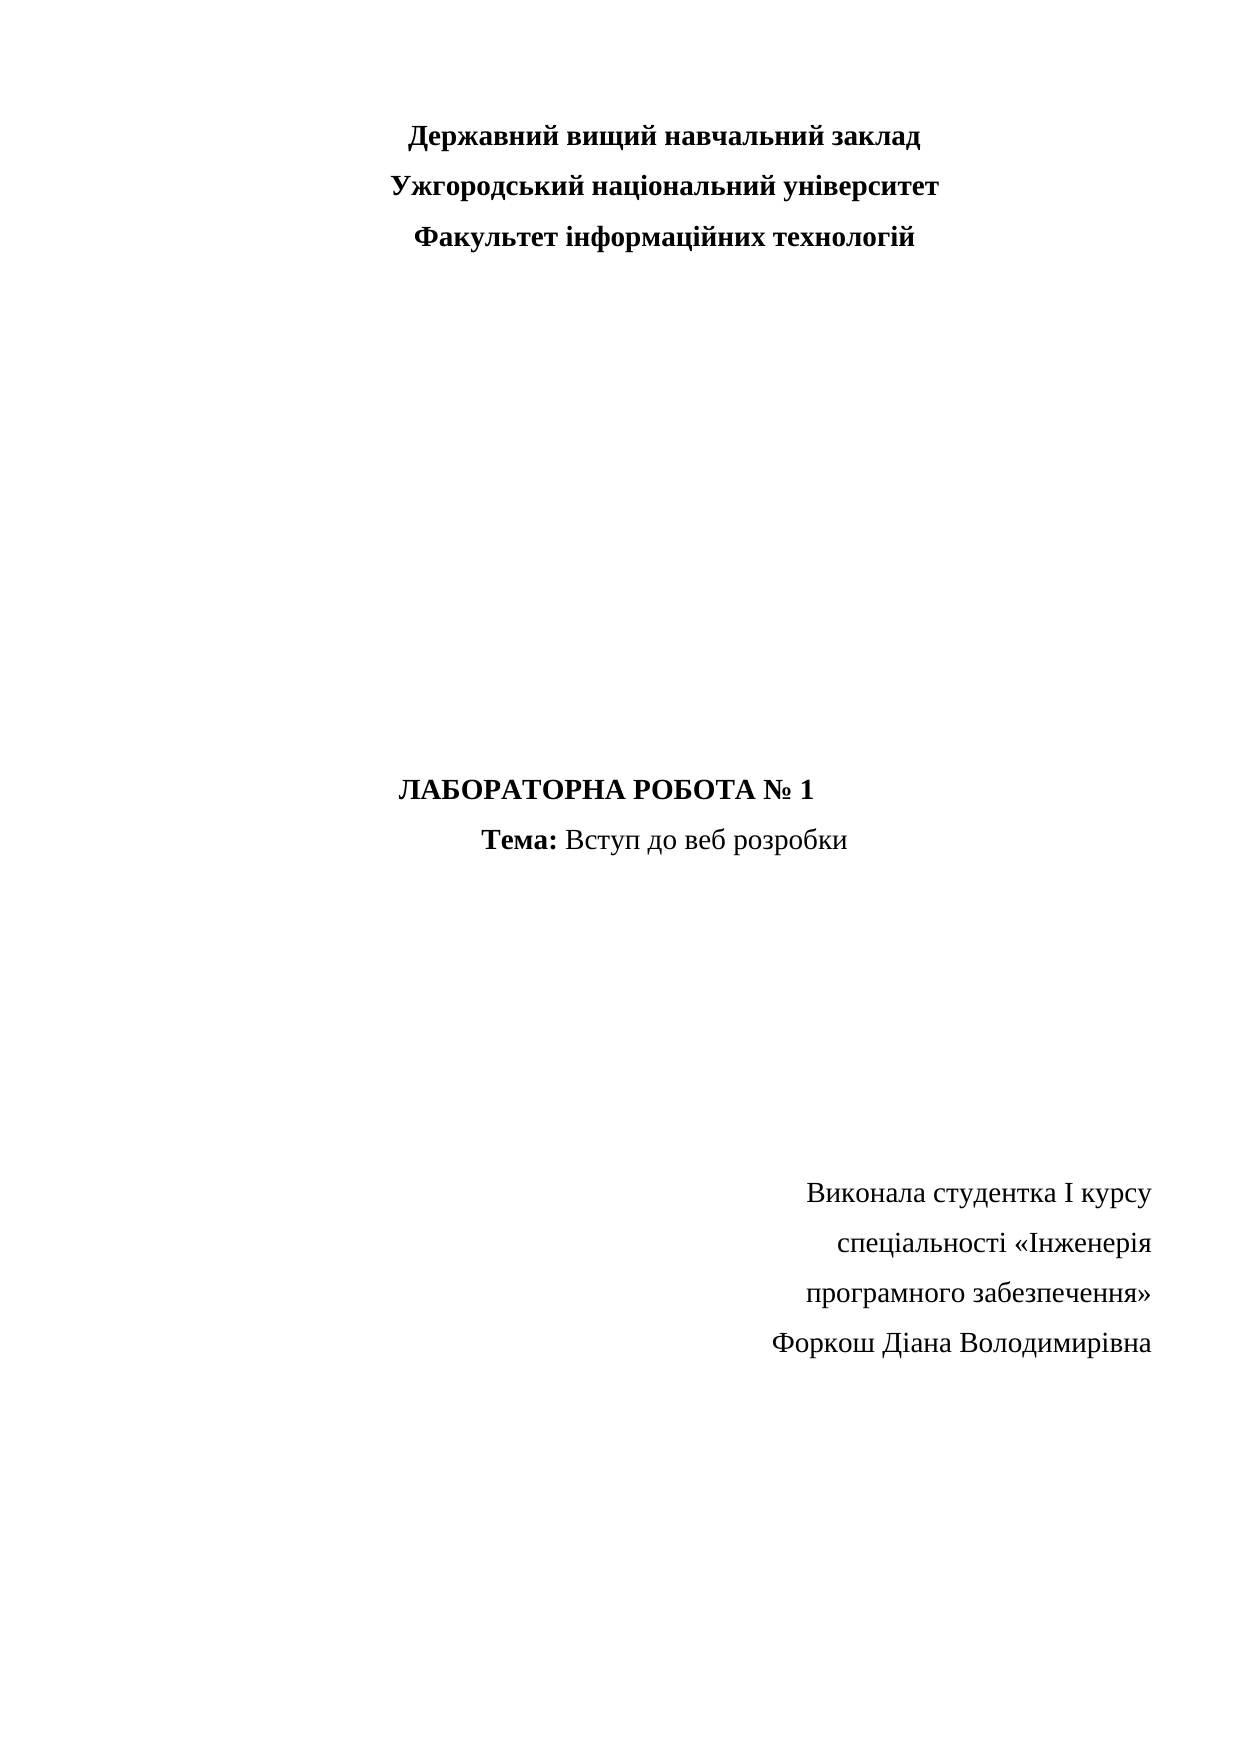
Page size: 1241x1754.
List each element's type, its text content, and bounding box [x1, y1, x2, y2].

text Державний вищий навчальний заклад [177, 118, 1152, 152]
text програмного забезпечення» [723, 1275, 1152, 1309]
text спеціальності «Інженерія [723, 1225, 1152, 1258]
text Тема: Вступ до веб розробки [177, 822, 1152, 856]
text ЛАБОРАТОРНА РОБОТА № 1 [325, 772, 1152, 806]
text Ужгородський національний університет [177, 168, 1152, 202]
text Форкош Діана Володимирівна [177, 1326, 1152, 1359]
text Виконала студентка І курсу [723, 1175, 1152, 1208]
text Факультет інформаційних технологій [177, 219, 1152, 252]
